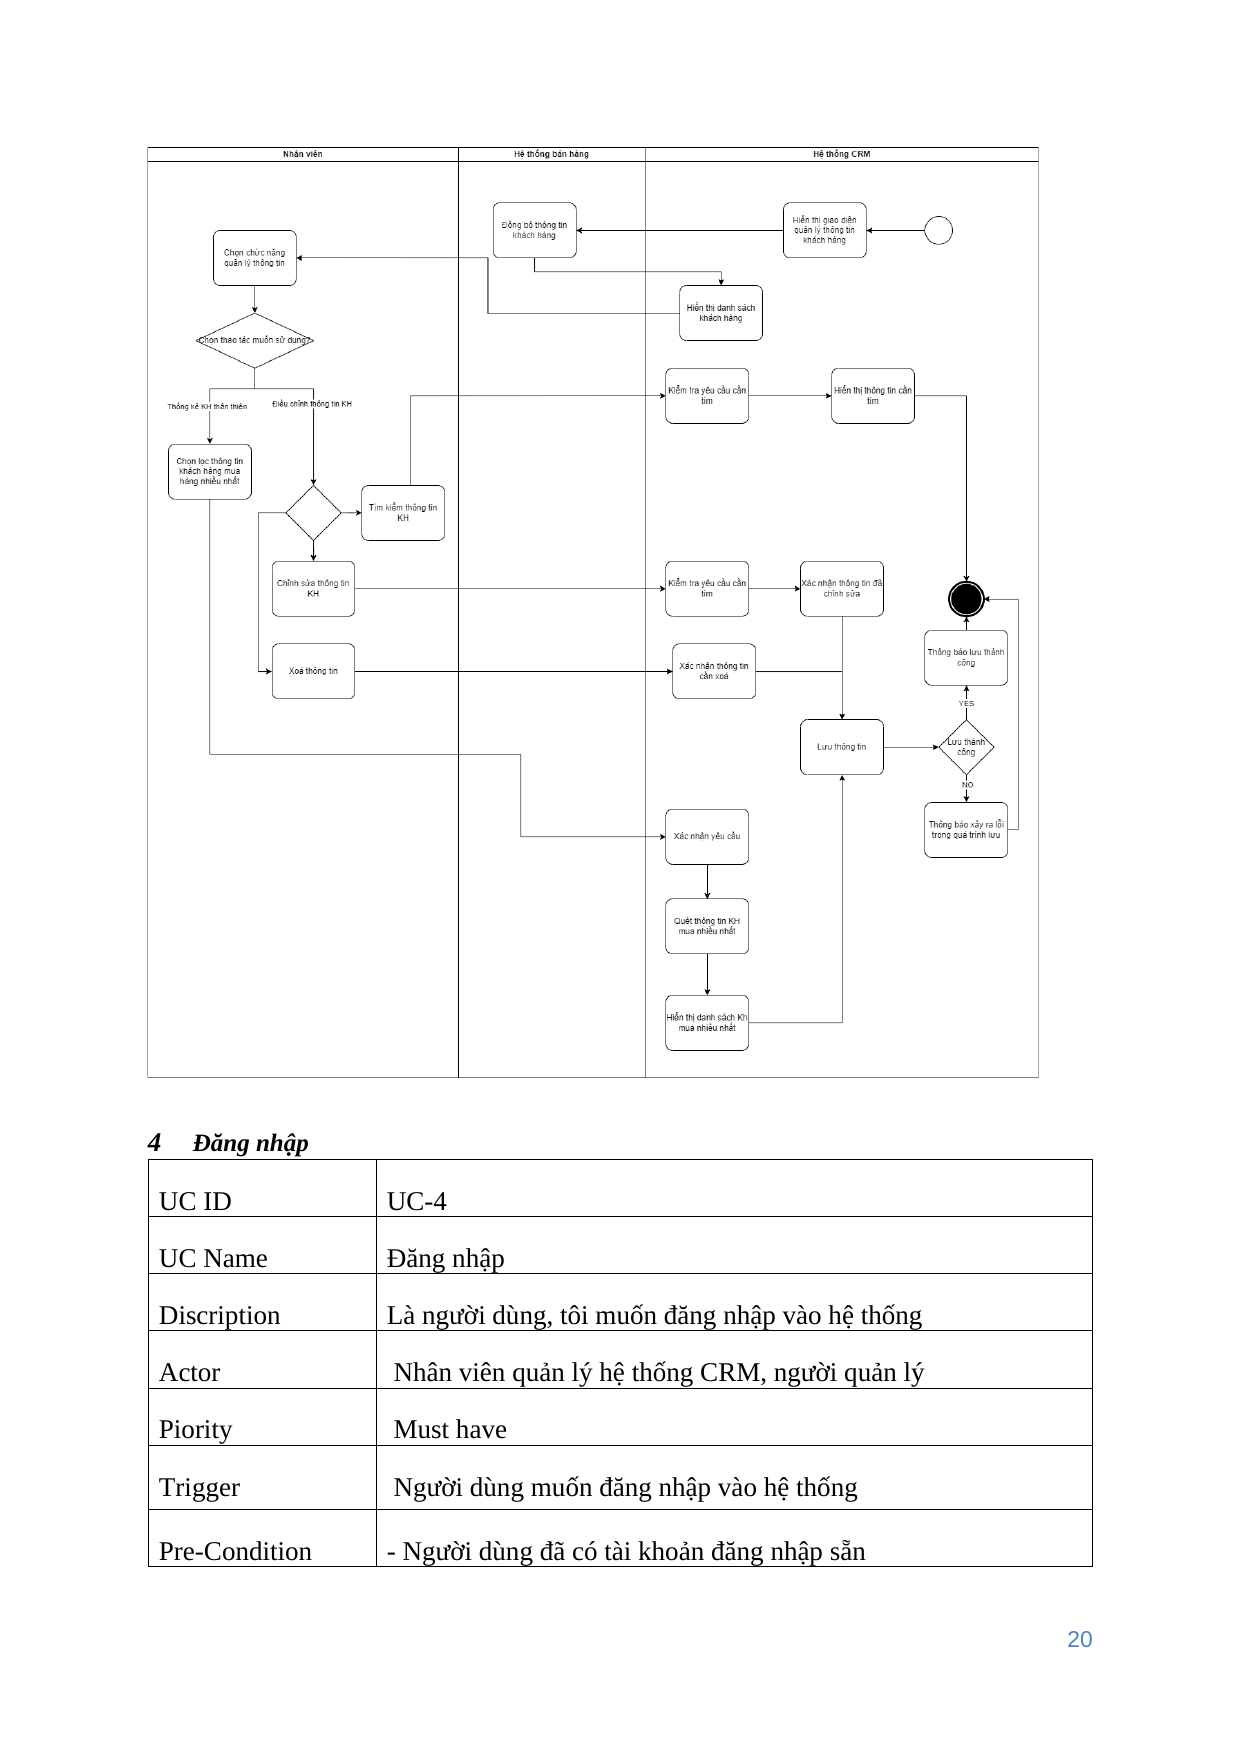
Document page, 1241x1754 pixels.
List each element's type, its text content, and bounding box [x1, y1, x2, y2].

table_cell UC Name [149, 1217, 376, 1273]
subtitle Đăng nhập [148, 1126, 1092, 1157]
table_header UC-4 [377, 1160, 1092, 1216]
table_cell Pre-Condition [149, 1510, 376, 1566]
table_cell Piority [149, 1389, 376, 1445]
table_cell Nhân viên quản lý hệ thống CRM, người quản lý [377, 1331, 1092, 1387]
table_cell Discription [149, 1274, 376, 1330]
table_cell Đăng nhập [377, 1217, 1092, 1273]
table_cell Must have [377, 1389, 1092, 1445]
table_cell Người dùng muốn đăng nhập vào hệ thống [377, 1446, 1092, 1509]
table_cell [377, 1510, 1092, 1566]
table_cell Trigger [149, 1446, 376, 1509]
table_cell Actor [149, 1331, 376, 1387]
picture [147, 147, 1039, 1078]
table_cell Là người dùng, tôi muốn đăng nhập vào hệ thống [377, 1274, 1092, 1330]
table_header UC ID [149, 1160, 376, 1216]
